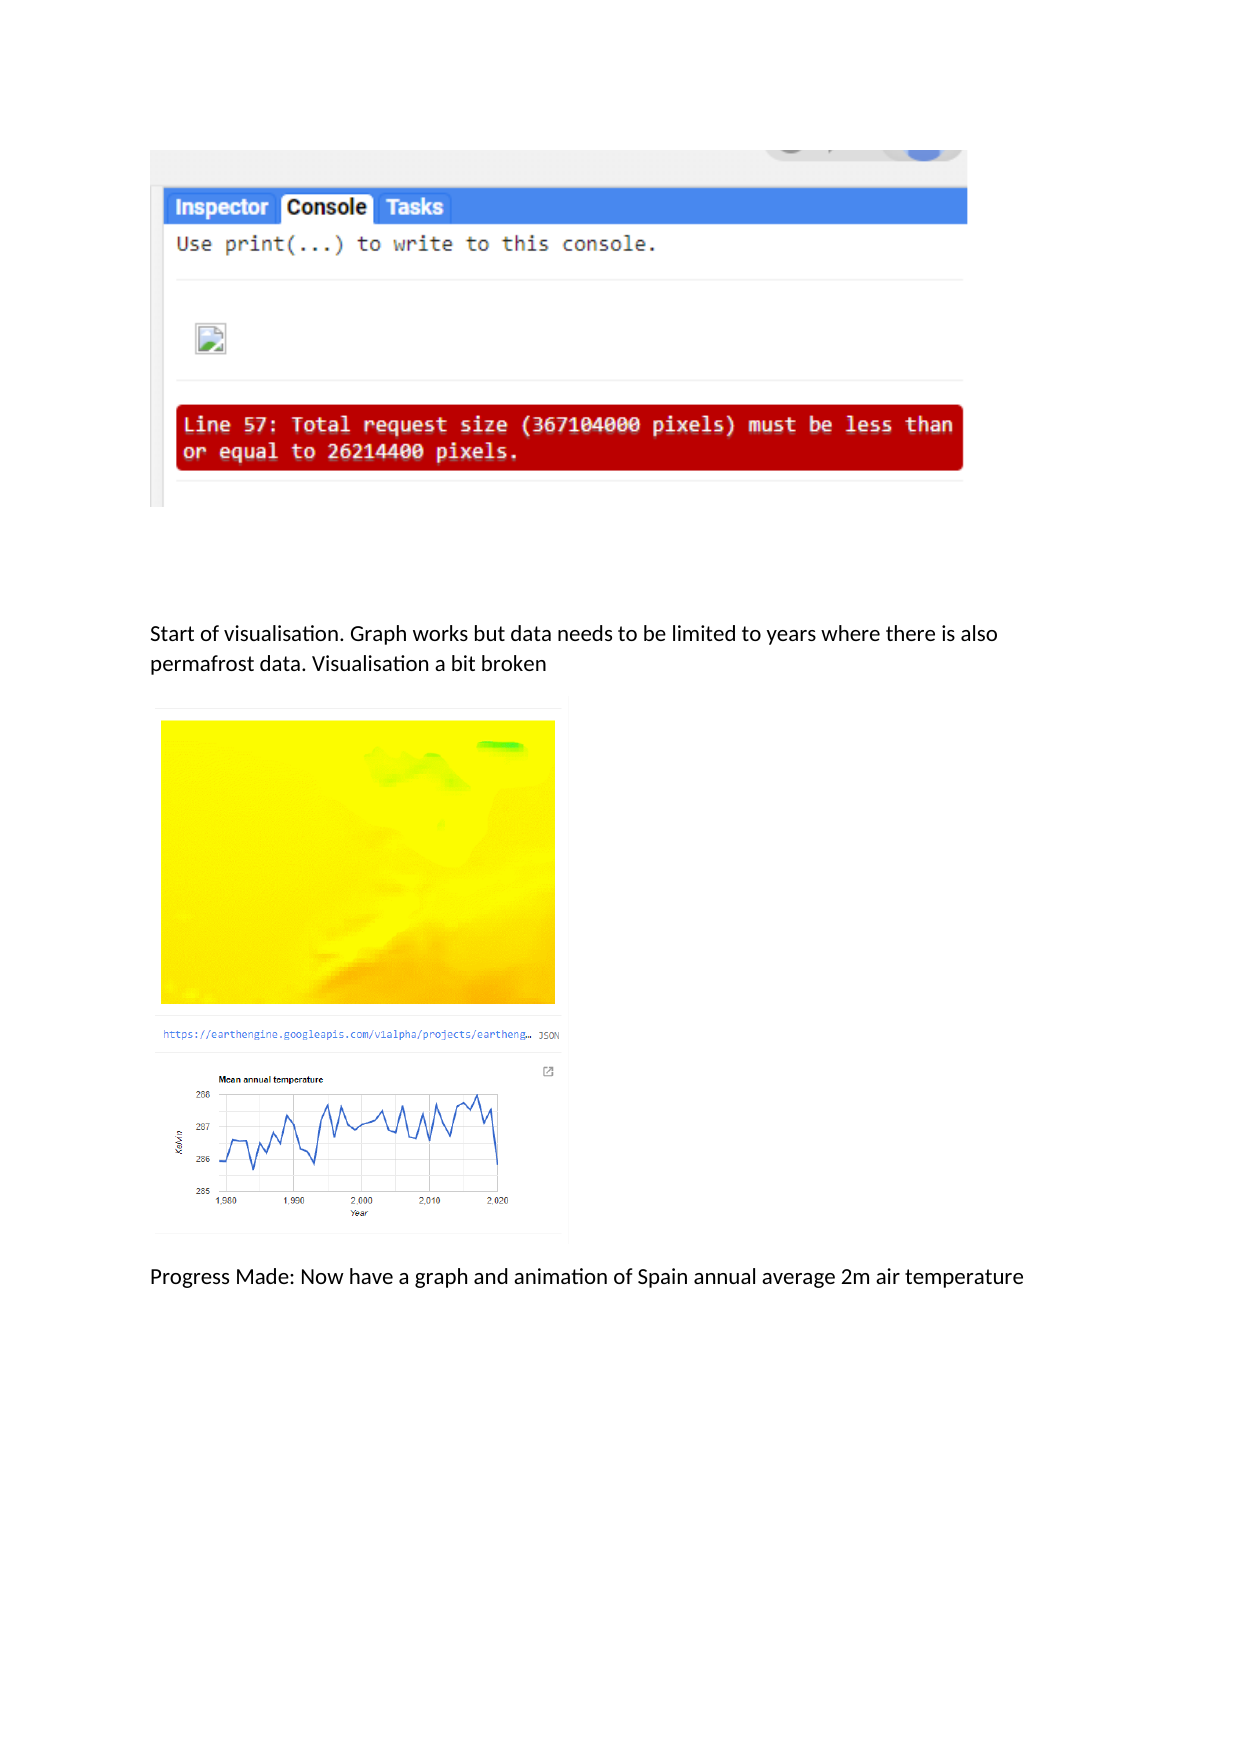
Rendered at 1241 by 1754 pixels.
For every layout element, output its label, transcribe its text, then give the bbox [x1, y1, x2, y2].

text Start of visualisation. Graph works but data needs to be limited to years where there is also permafrost data. Visualisation a bit broken [150, 619, 1090, 677]
text Progress Made: Now have a graph and animation of Spain annual average 2m air temperature [150, 1262, 1090, 1291]
picture [150, 696, 569, 1244]
picture [150, 150, 968, 507]
